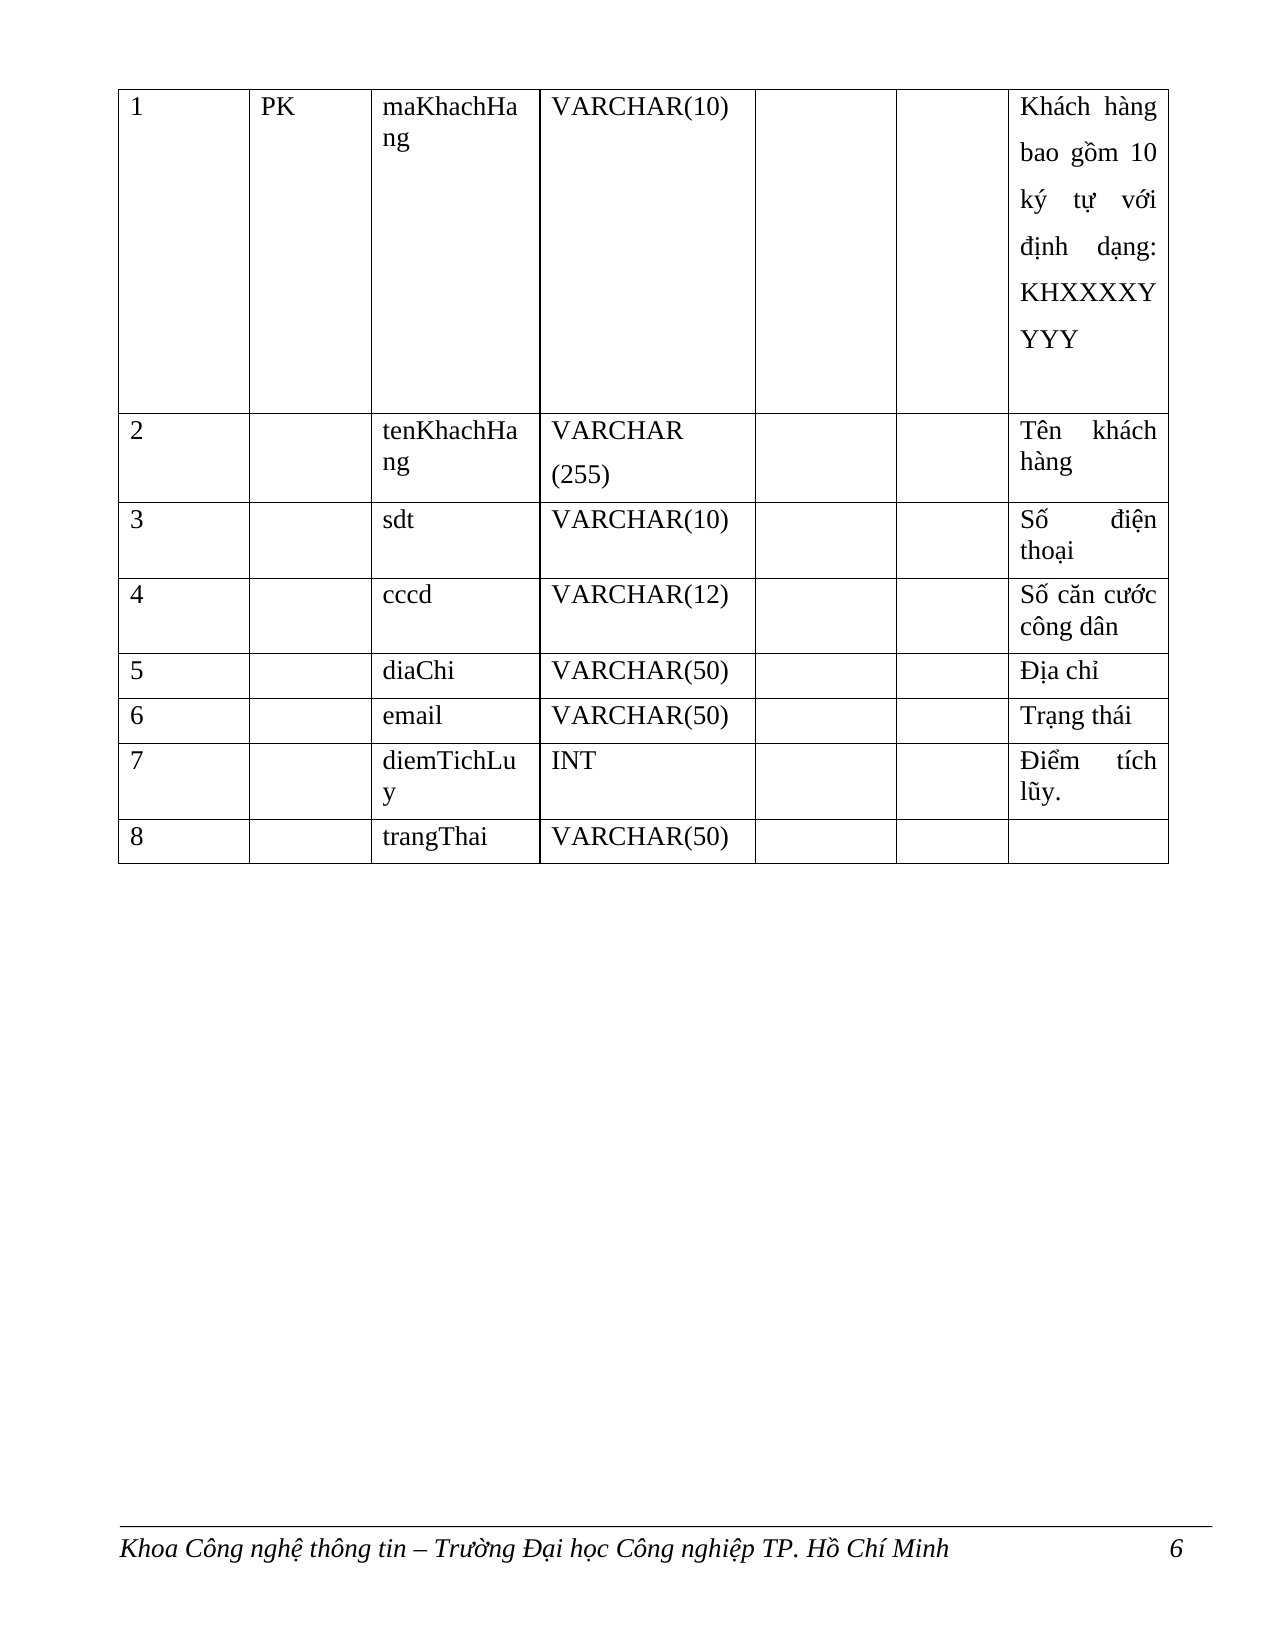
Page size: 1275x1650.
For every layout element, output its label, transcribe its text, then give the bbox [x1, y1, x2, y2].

table_cell VARCHAR(50) [541, 654, 755, 698]
table_cell [756, 699, 896, 743]
table_cell VARCHAR(12) [541, 579, 755, 653]
table_cell VARCHAR(10) [541, 503, 755, 577]
table_cell [756, 414, 896, 502]
table_cell maKhachHang [372, 90, 539, 413]
table_cell [250, 699, 371, 743]
table_cell 3 [119, 503, 249, 577]
table_cell [897, 820, 1008, 863]
table_cell [756, 820, 896, 863]
table_cell trangThai [372, 820, 539, 863]
table_cell [756, 503, 896, 577]
table_cell 8 [119, 820, 249, 863]
table_cell [897, 503, 1008, 577]
table_cell Trạng thái [1009, 699, 1168, 743]
table_cell Khách hàng bao gồm 10 ký tự với định dạng: KHXXXXYYYY [1009, 90, 1168, 413]
table_cell [756, 90, 896, 413]
table_cell [250, 654, 371, 698]
table_cell [756, 744, 896, 818]
table_cell PK [250, 90, 371, 413]
table_cell 2 [119, 414, 249, 502]
table_cell Số căn cước công dân [1009, 579, 1168, 653]
table_cell VARCHAR(50) [541, 820, 755, 863]
table_cell [756, 579, 896, 653]
table_cell [897, 744, 1008, 818]
table_cell Số điện thoại [1009, 503, 1168, 577]
table_cell email [372, 699, 539, 743]
table_cell 4 [119, 579, 249, 653]
table_cell VARCHAR (255) [541, 414, 755, 502]
table_cell cccd [372, 579, 539, 653]
table_cell [897, 699, 1008, 743]
table_cell Điểm tích lũy. [1009, 744, 1168, 818]
table_cell [250, 820, 371, 863]
table_cell [250, 414, 371, 502]
table_cell [897, 90, 1008, 413]
table_cell sdt [372, 503, 539, 577]
table_cell VARCHAR(50) [541, 699, 755, 743]
table_cell Địa chỉ [1009, 654, 1168, 698]
table_cell [250, 744, 371, 818]
table_cell Tên khách hàng [1009, 414, 1168, 502]
table_cell tenKhachHang [372, 414, 539, 502]
table_cell 1 [119, 90, 249, 413]
table_cell [250, 503, 371, 577]
table_cell [897, 579, 1008, 653]
table_cell VARCHAR(10) [541, 90, 755, 413]
table_cell [250, 579, 371, 653]
table_cell [897, 654, 1008, 698]
table_cell 6 [119, 699, 249, 743]
table_cell diemTichLuy [372, 744, 539, 818]
table_cell 5 [119, 654, 249, 698]
table_cell INT [541, 744, 755, 818]
table_cell [756, 654, 896, 698]
table_cell [897, 414, 1008, 502]
table_cell 7 [119, 744, 249, 818]
table_cell diaChi [372, 654, 539, 698]
table_cell [1009, 820, 1168, 863]
